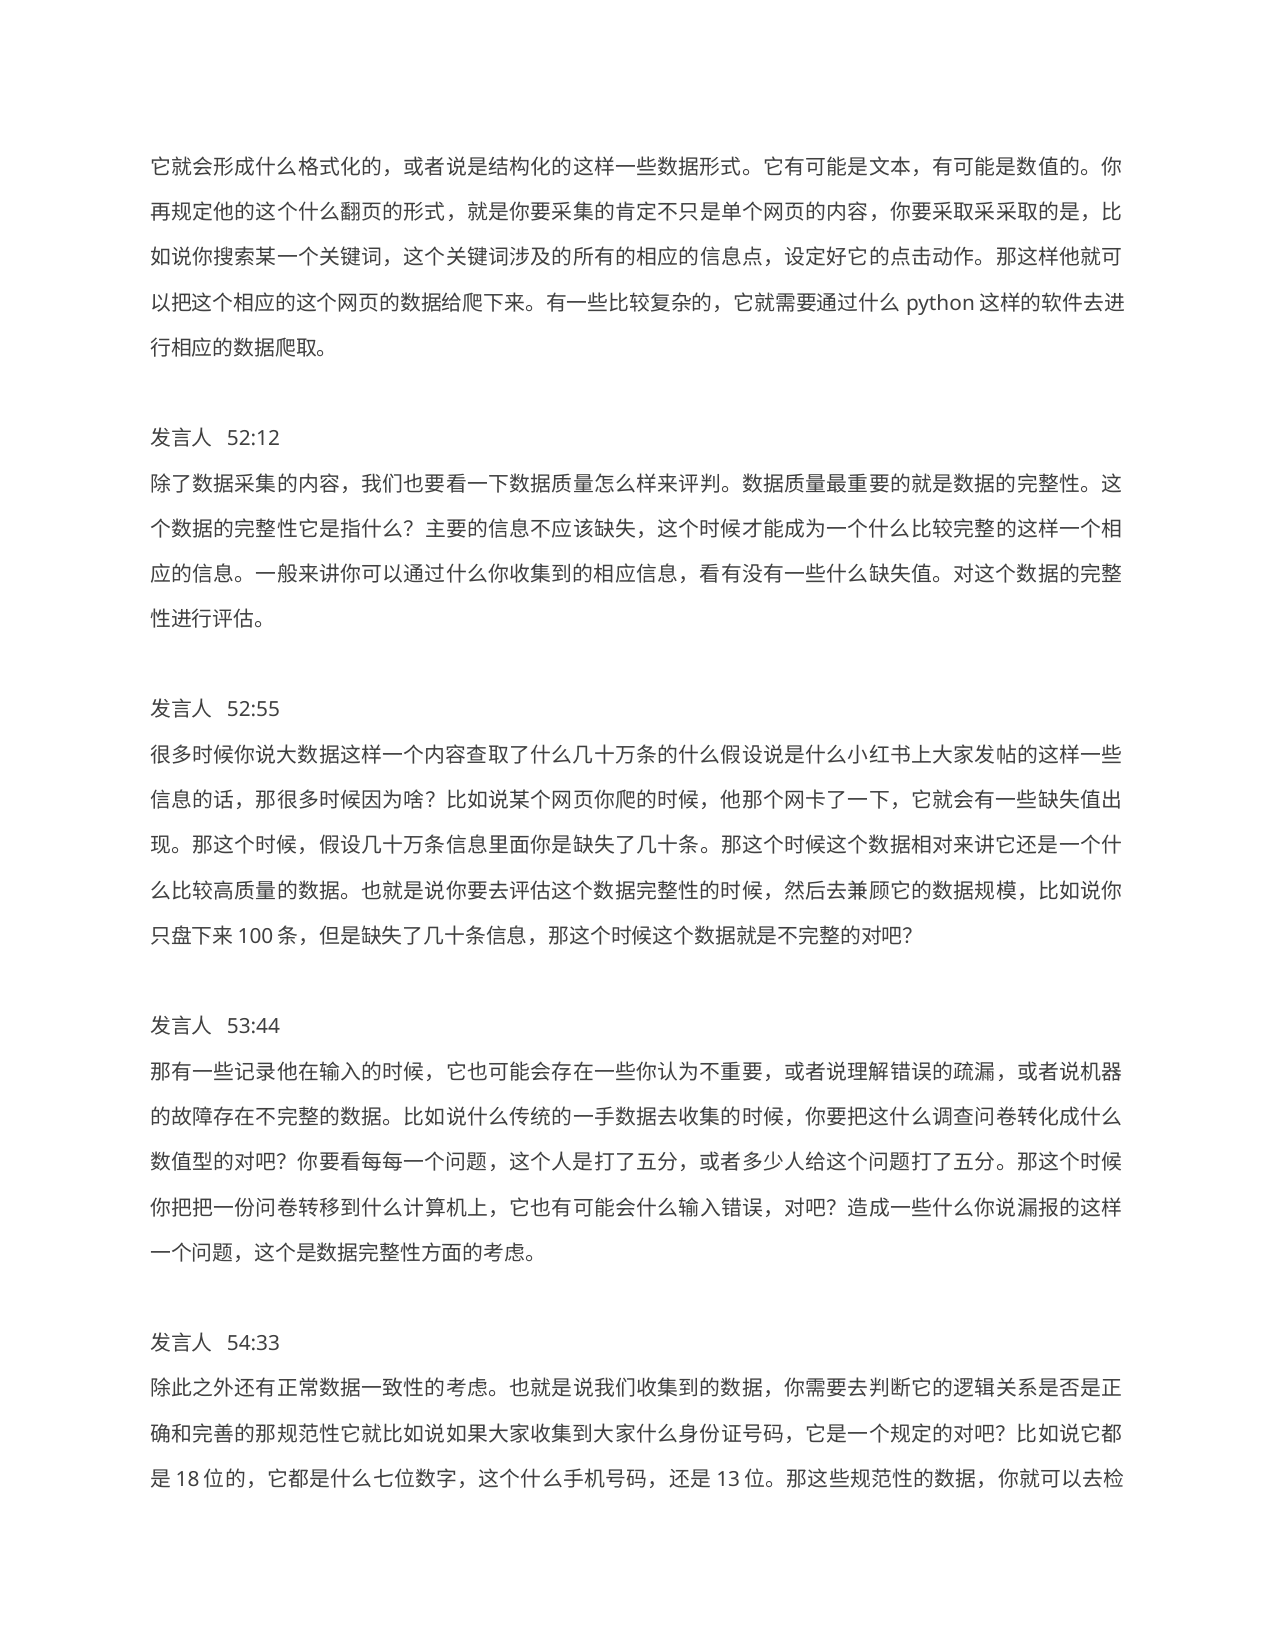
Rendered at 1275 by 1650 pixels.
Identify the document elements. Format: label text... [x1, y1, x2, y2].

text 发言人 54:33 [150, 1326, 1125, 1356]
text 那有一些记录他在输入的时候，它也可能会存在一些你认为不重要，或者说理解错误的疏漏，或者说机器的故障存在不完整的数据。比如说什么传统的一手数据去收集的时候，你要把这什么调查问卷转化成什么数值型的对吧？你要看每每一个问题，这个人是打了五分，或者多少人给这个问题打了五分。那这个时候，你把把一份问卷转移到什么计算机上，它也有可能会什么输入错误，对吧？造成一些什么你说漏报的这样一个问题，这个是数据完整性方面的考虑。 [150, 1055, 1125, 1266]
text 很多时候你说大数据这样一个内容查取了什么几十万条的什么假设说是什么小红书上大家发帖的这样一些信息的话，那很多时候因为啥？比如说某个网页你爬的时候，他那个网卡了一下，它就会有一些缺失值出现。那这个时候，假设几十万条信息里面你是缺失了几十条。那这个时候这个数据相对来讲它还是一个什么比较高质量的数据。也就是说你要去评估这个数据完整性的时候，然后去兼顾它的数据规模，比如说你只盘下来100条，但是缺失了几十条信息，那这个时候这个数据就是不完整的对吧？ [150, 738, 1125, 950]
text 发言人 53:44 [150, 1009, 1125, 1040]
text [150, 150, 1125, 362]
text 发言人 52:55 [150, 693, 1125, 723]
text 除了数据采集的内容，我们也要看一下数据质量怎么样来评判。数据质量最重要的就是数据的完整性。这个数据的完整性它是指什么？主要的信息不应该缺失，这个时候才能成为一个什么比较完整的这样一个相应的信息。一般来讲你可以通过什么你收集到的相应信息，看有没有一些什么缺失值。对这个数据的完整性进行评估。 [150, 467, 1125, 633]
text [150, 1372, 1125, 1492]
text 发言人 52:12 [150, 421, 1125, 452]
